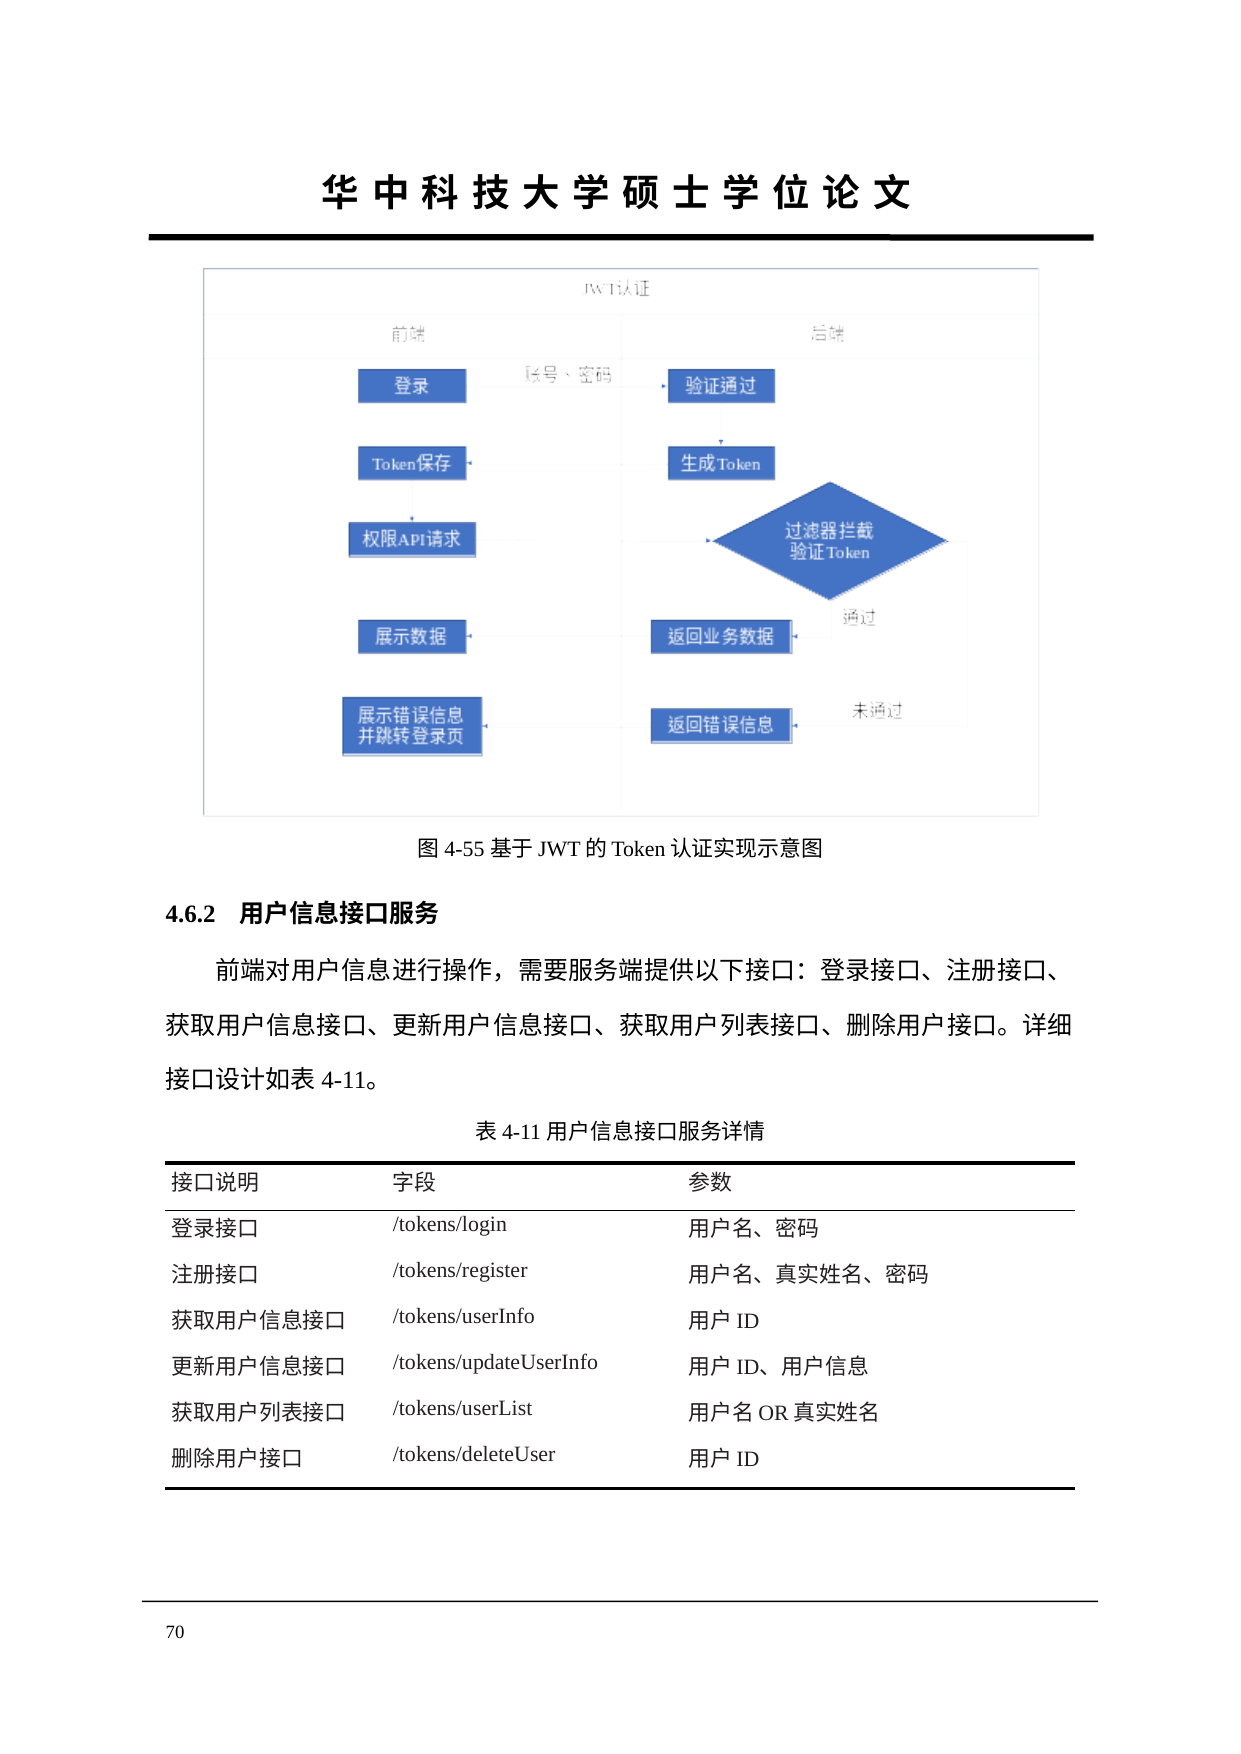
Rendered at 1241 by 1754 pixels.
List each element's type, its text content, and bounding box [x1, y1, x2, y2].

table_cell 用户名、密码 [682, 1211, 1075, 1257]
table_cell 登录接口 [165, 1211, 387, 1257]
table_cell 用户ID [682, 1303, 1075, 1349]
table_header 字段 [387, 1165, 682, 1210]
table_cell /tokens/userList [387, 1395, 682, 1441]
table_header 接口说明 [165, 1165, 387, 1210]
table_cell 用户名OR真实姓名 [682, 1395, 1075, 1441]
table_cell /tokens/userInfo [387, 1303, 682, 1349]
table_cell 更新用户信息接口 [165, 1349, 387, 1395]
table_cell 删除用户接口 [165, 1441, 387, 1487]
table_cell /tokens/register [387, 1258, 682, 1303]
table_cell 获取用户信息接口 [165, 1303, 387, 1349]
table_cell 注册接口 [165, 1258, 387, 1303]
subtitle 用户信息接口服务 [165, 893, 1075, 930]
table_cell 用户名、真实姓名、密码 [682, 1258, 1075, 1303]
table_cell 获取用户列表接口 [165, 1395, 387, 1441]
table_header 参数 [682, 1165, 1075, 1210]
table_cell /tokens/login [387, 1211, 682, 1257]
table_cell 用户ID、用户信息 [682, 1349, 1075, 1395]
table_cell /tokens/deleteUser [387, 1441, 682, 1487]
table_cell /tokens/updateUserInfo [387, 1349, 682, 1395]
table_cell 用户ID [682, 1441, 1075, 1487]
